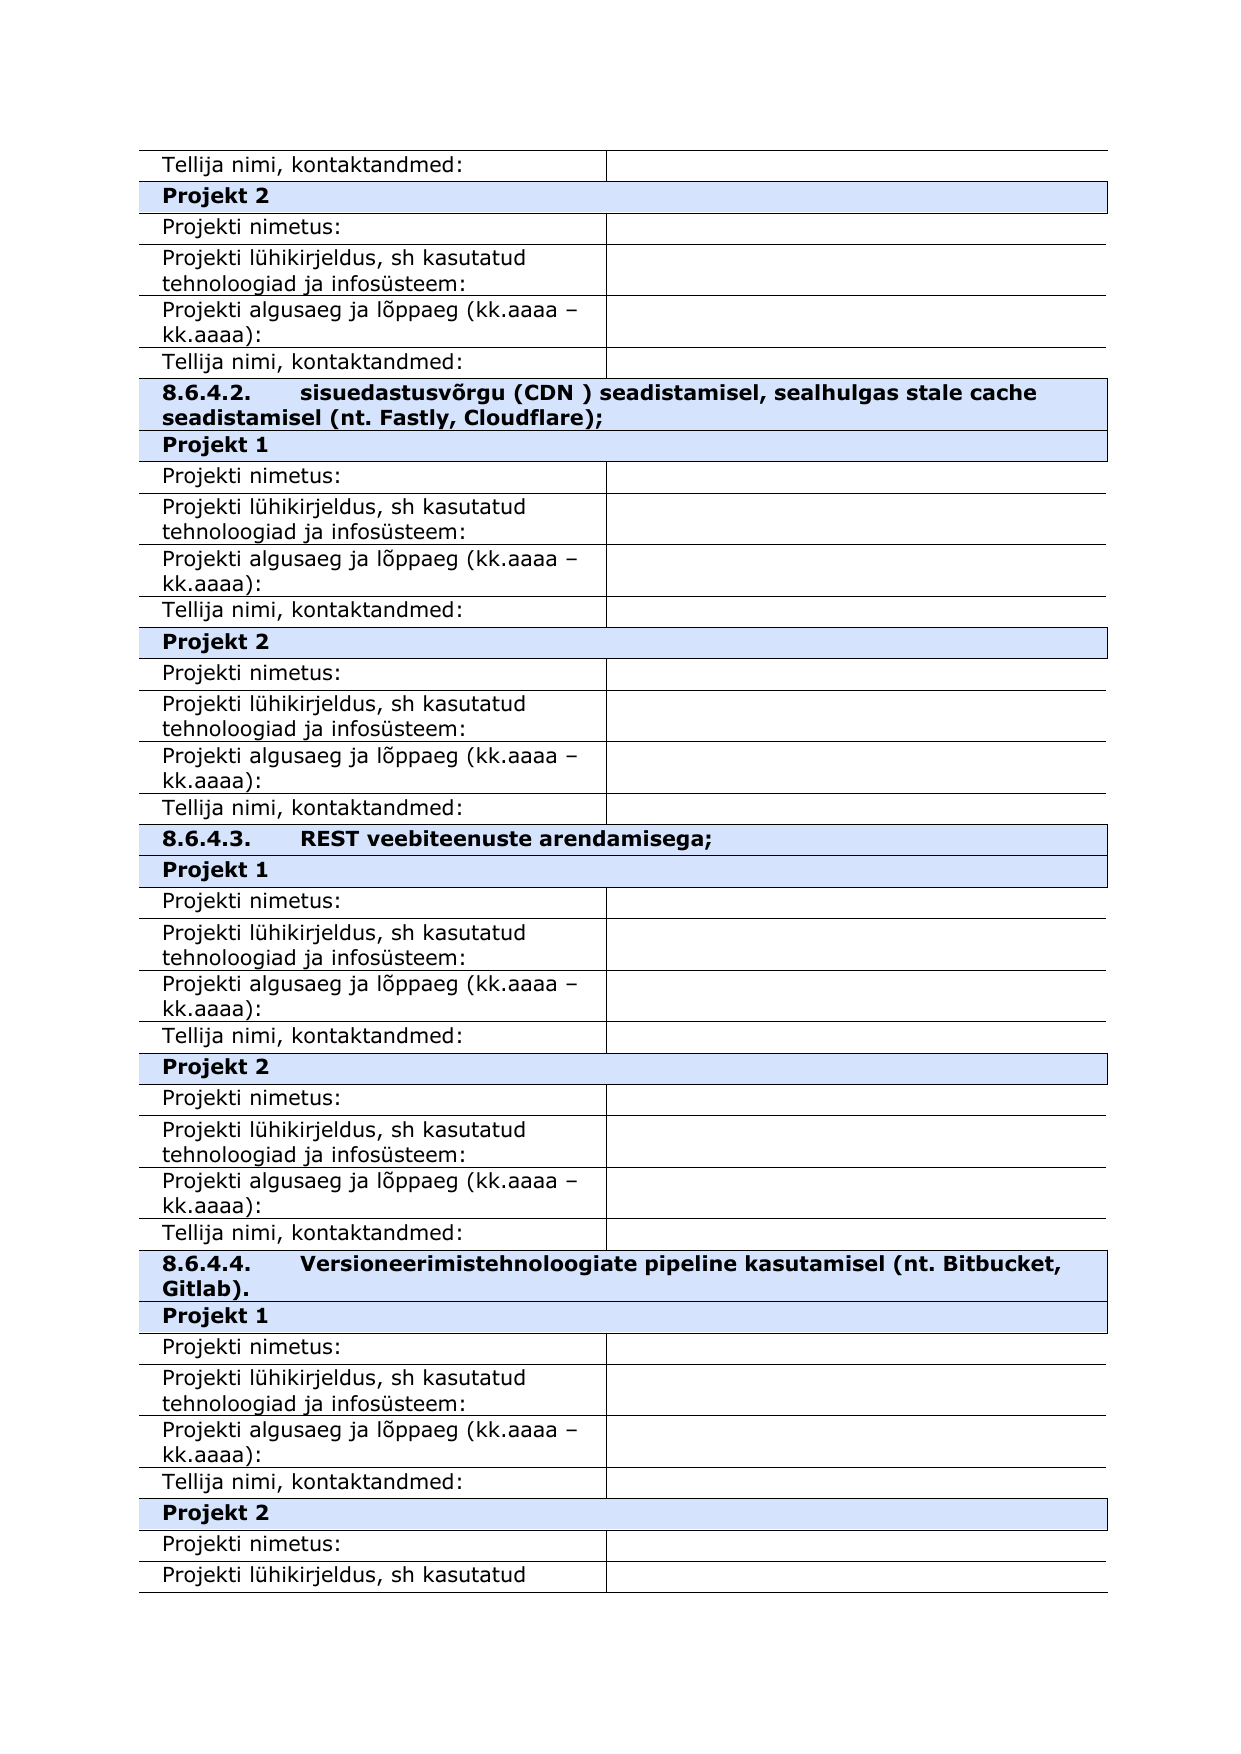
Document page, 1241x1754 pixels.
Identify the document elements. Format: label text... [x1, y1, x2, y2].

table_cell [607, 659, 1107, 689]
table_cell [607, 1021, 1107, 1052]
table_cell [607, 1167, 1107, 1218]
table_cell [607, 690, 1107, 741]
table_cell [139, 1562, 606, 1592]
table_cell [607, 244, 1107, 295]
table_cell [607, 1115, 1107, 1167]
table_cell Tellija nimi, kontaktandmed: [139, 794, 606, 824]
table_cell Projekti lühikirjeldus, sh kasutatud tehnoloogiad ja infosüsteem: [139, 1365, 606, 1415]
table_cell Projekti lühikirjeldus, sh kasutatud tehnoloogiad ja infosüsteem: [139, 691, 606, 741]
table_cell [607, 970, 1107, 1021]
table_cell [607, 151, 1107, 181]
table_cell [607, 918, 1107, 969]
table_cell [607, 596, 1107, 627]
table_cell [607, 1467, 1107, 1498]
table_cell Projekti algusaeg ja lõppaeg (kk.aaaa – kk.aaaa): [139, 742, 606, 793]
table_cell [139, 296, 606, 347]
table_cell Projekt 1 [139, 1302, 1107, 1332]
table_cell [607, 544, 1107, 596]
table_cell Projekti lühikirjeldus, sh kasutatud tehnoloogiad ja infosüsteem: [139, 494, 606, 544]
table_cell Projekt 2 [139, 1499, 1107, 1529]
table_cell Projekti nimetus: [139, 1531, 606, 1561]
table_cell Projekt 2 [139, 628, 1107, 658]
table_cell Tellija nimi, kontaktandmed: [139, 1219, 606, 1249]
table_cell Projekt 1 [139, 431, 1107, 461]
table_cell Projekti nimetus: [139, 462, 606, 492]
table_cell Projekti nimetus: [139, 1334, 606, 1364]
table_cell Projekt 1 [139, 856, 1107, 887]
table_cell Projekti nimetus: [139, 214, 606, 244]
table_cell [607, 1531, 1107, 1561]
table_cell [607, 214, 1107, 244]
table_cell Projekti lühikirjeldus, sh kasutatud tehnoloogiad ja infosüsteem: [139, 919, 606, 969]
table_cell Tellija nimi, kontaktandmed: [139, 1468, 606, 1498]
table_cell [607, 1218, 1107, 1249]
table_cell [607, 888, 1107, 918]
table_cell [607, 1364, 1107, 1415]
table_cell Projekti lühikirjeldus, sh kasutatud tehnoloogiad ja infosüsteem: [139, 245, 606, 295]
table_cell Projekt 2 [139, 182, 1107, 212]
table_cell Projekti algusaeg ja lõppaeg (kk.aaaa – kk.aaaa): [139, 971, 606, 1021]
table_cell 8.6.4.2. sisuedastusvõrgu (CDN ) seadistamisel, sealhulgas stale cache seadistamisel (nt. Fastly, Cloudflare); [139, 379, 1107, 430]
table_cell Projekti nimetus: [139, 888, 606, 918]
table_cell [607, 1334, 1107, 1364]
table_cell Tellija nimi, kontaktandmed: [139, 1022, 606, 1052]
table_cell 8.6.4.3. REST veebiteenuste arendamisega; [139, 825, 1107, 855]
table_cell [607, 793, 1107, 824]
table_cell Tellija nimi, kontaktandmed: [139, 151, 606, 181]
table_cell Projekti nimetus: [139, 1085, 606, 1115]
table_cell [607, 295, 1107, 347]
table_cell Projekti lühikirjeldus, sh kasutatud tehnoloogiad ja infosüsteem: [139, 1116, 606, 1167]
table_cell [607, 347, 1107, 378]
table_cell [607, 1085, 1107, 1115]
table_cell 8.6.4.4. Versioneerimistehnoloogiate pipeline kasutamisel (nt. Bitbucket, Gitlab). [139, 1251, 1107, 1301]
table_cell [607, 493, 1107, 544]
table_cell [607, 462, 1107, 492]
table_cell Tellija nimi, kontaktandmed: [139, 348, 606, 378]
table_cell Projekti nimetus: [139, 659, 606, 689]
table_cell Projekt 2 [139, 1054, 1107, 1084]
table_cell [139, 1416, 606, 1467]
table_cell [607, 1561, 1107, 1592]
table_cell Projekti algusaeg ja lõppaeg (kk.aaaa – kk.aaaa): [139, 1168, 606, 1218]
table_cell Projekti algusaeg ja lõppaeg (kk.aaaa – kk.aaaa): [139, 545, 606, 596]
table_cell [607, 1415, 1107, 1467]
table_cell Tellija nimi, kontaktandmed: [139, 597, 606, 627]
table_cell [607, 741, 1107, 793]
